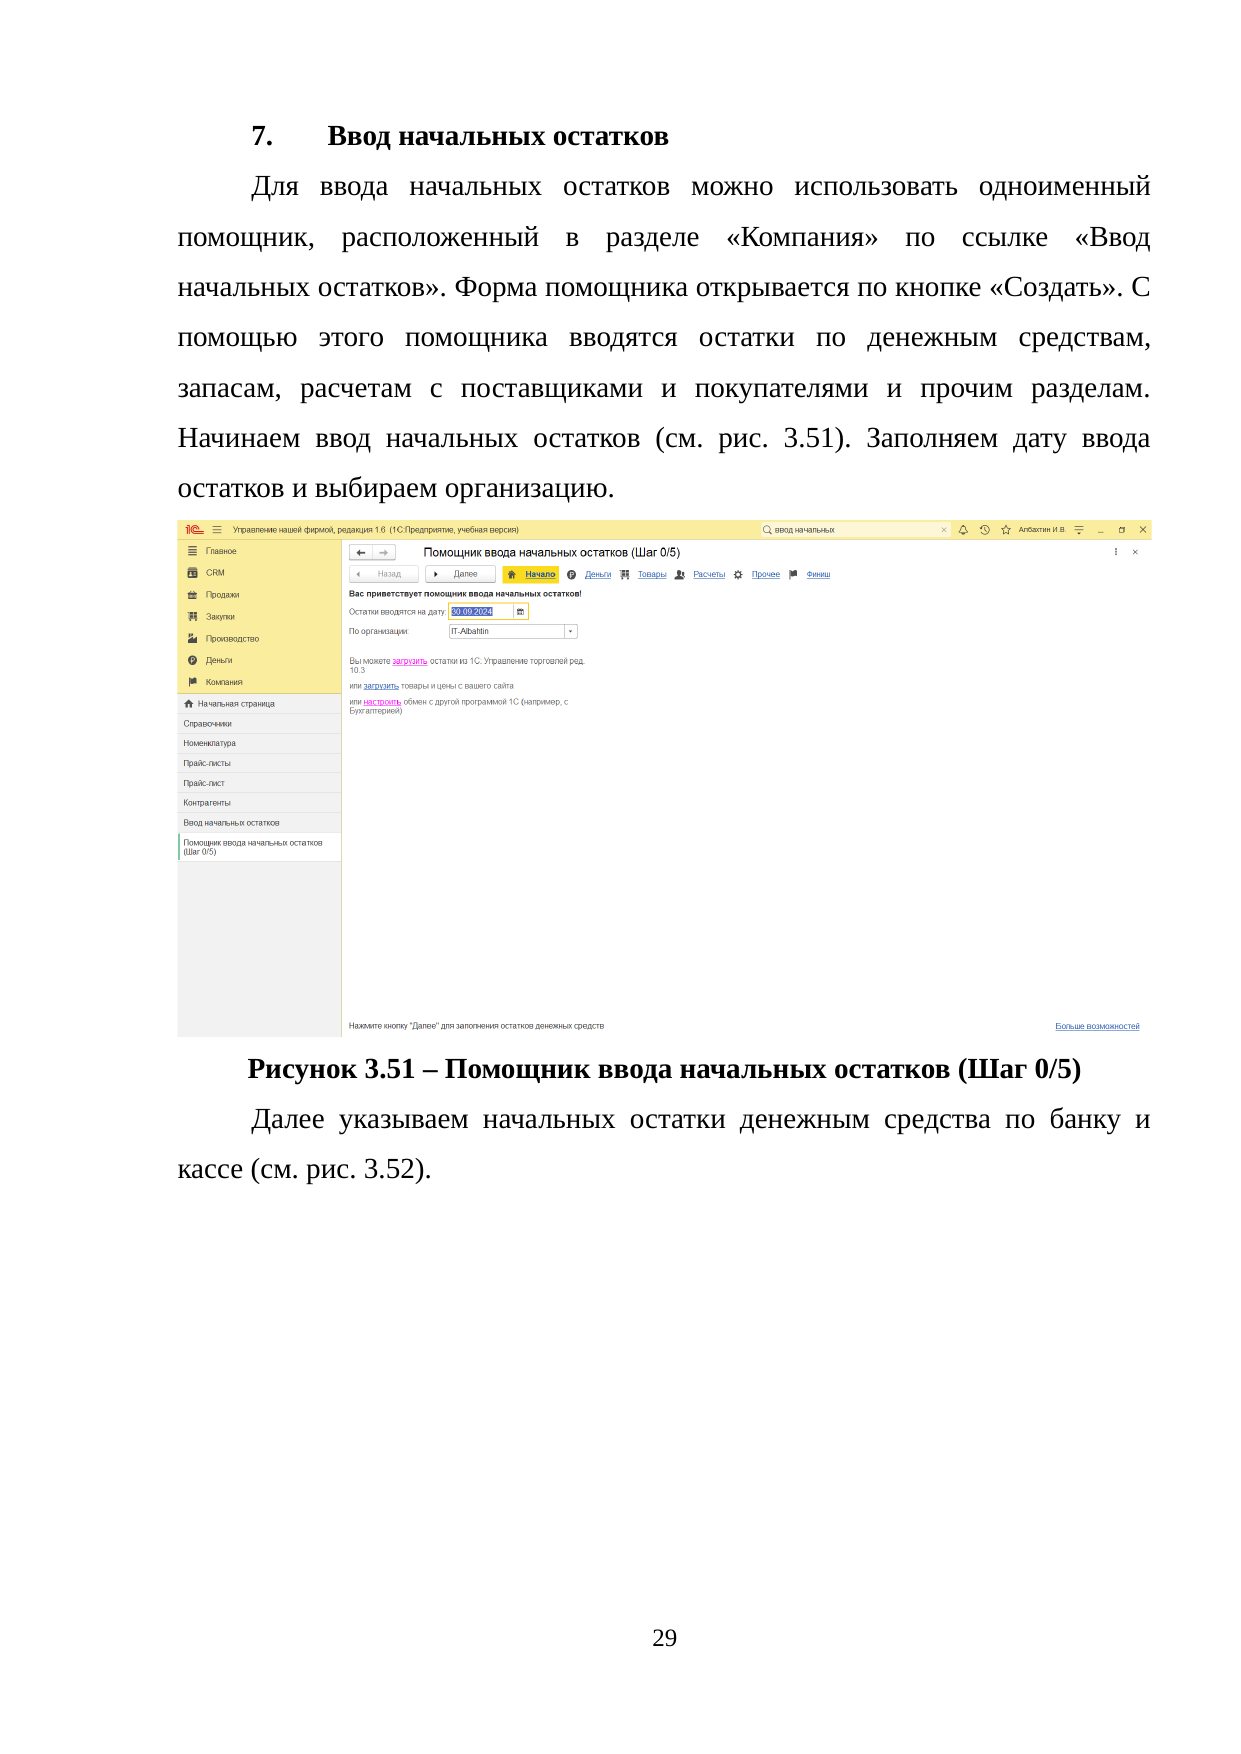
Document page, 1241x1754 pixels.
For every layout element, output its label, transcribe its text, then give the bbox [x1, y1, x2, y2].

text Для ввода начальных остатков можно использовать одноименный помощник, расположенный в разделе «Компания» по ссылке «Ввод начальных остатков». Форма помощника открывается по кнопке «Создать». С помощью этого помощника вводятся остатки по денежным средствам, запасам, расчетам с поставщиками и покупателями и прочим разделам. Начинаем ввод начальных остатков (см. рис. 3.51). Заполняем дату ввода остатков и выбираем организацию. [177, 168, 1152, 504]
text Рисунок 3.51 – Помощник ввода начальных остатков (Шаг 0/5) [177, 1051, 1152, 1084]
picture [177, 520, 1152, 1037]
list Ввод начальных остатков [177, 118, 1152, 152]
text Далее указываем начальных остатки денежным средства по банку и кассе (см. рис. 3.52). [177, 1101, 1152, 1185]
